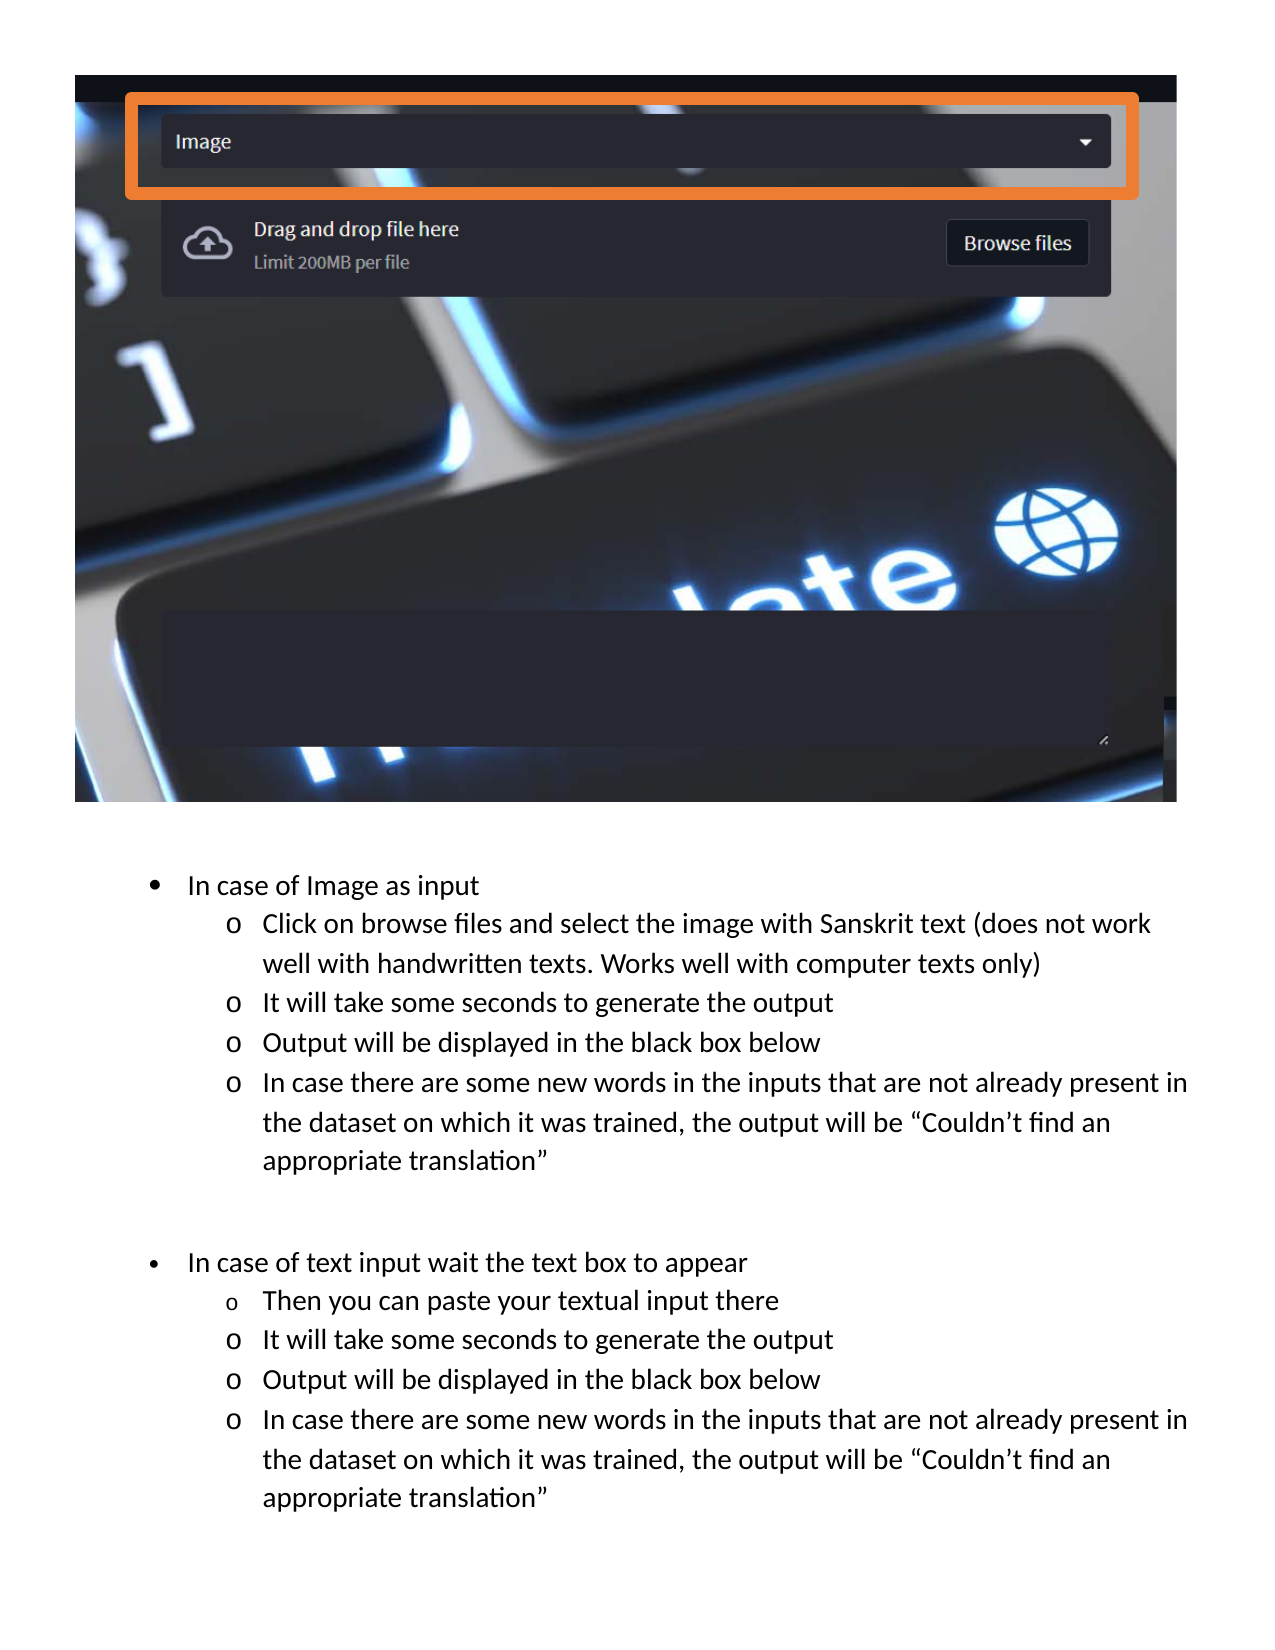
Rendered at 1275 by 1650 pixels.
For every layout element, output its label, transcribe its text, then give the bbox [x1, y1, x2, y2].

list In case of Image as input [150, 867, 1200, 903]
list Output will be displayed in the black box below [225, 1361, 1200, 1398]
list In case there are some new words in the inputs that are not already present in the dataset on which it was trained, the output will be “Couldn’t find an appropriate translation” [225, 1064, 1200, 1178]
list In case of text input wait the text box to appear [150, 1244, 1200, 1280]
list It will take some seconds to generate the output [225, 1321, 1200, 1358]
list In case there are some new words in the inputs that are not already present in the dataset on which it was trained, the output will be “Couldn’t find an appropriate translation” [225, 1401, 1200, 1515]
picture [75, 75, 1177, 802]
list Output will be displayed in the black box below [225, 1024, 1200, 1061]
list It will take some seconds to generate the output [225, 984, 1200, 1021]
list Then you can paste your textual input there [225, 1282, 1200, 1318]
list Click on browse files and select the image with Sanskrit text (does not work well with handwritten texts. Works well with computer texts only) [225, 905, 1200, 981]
